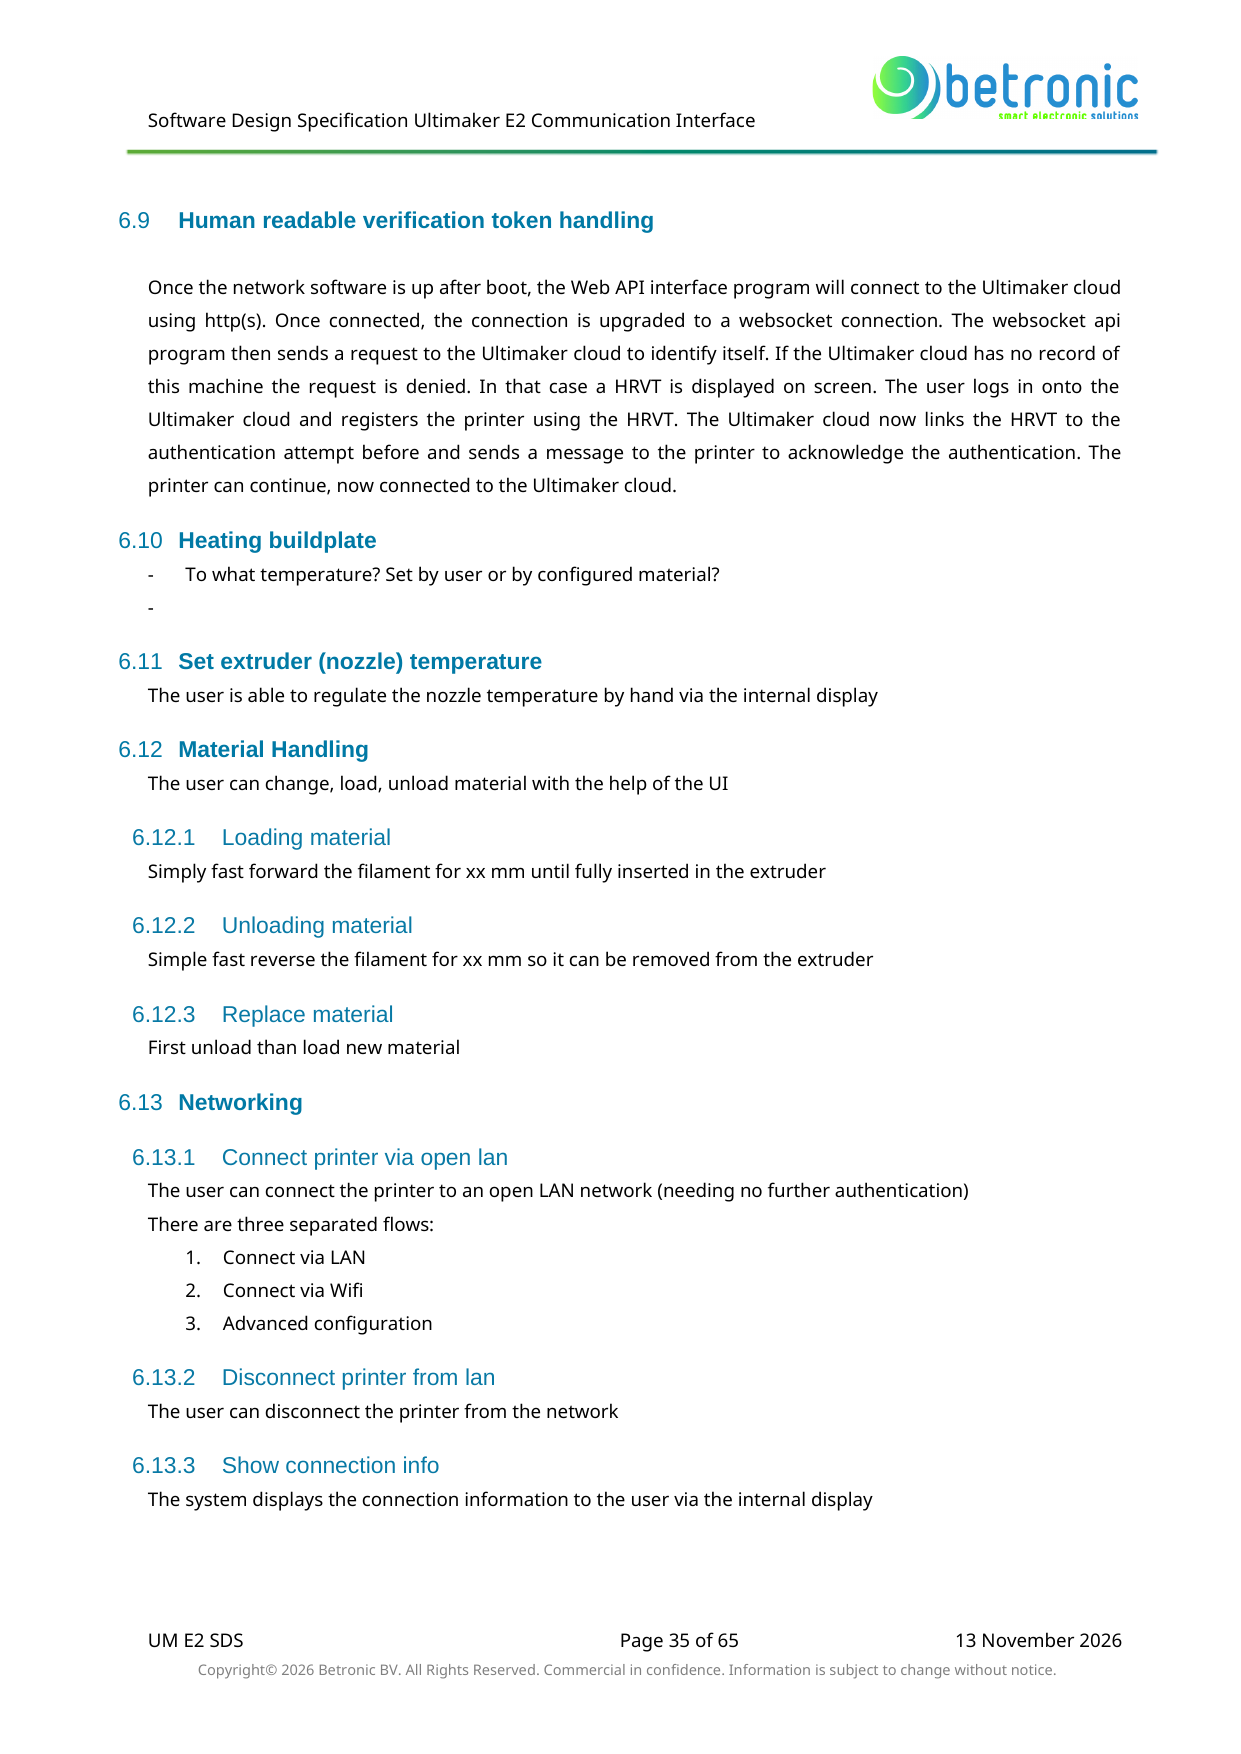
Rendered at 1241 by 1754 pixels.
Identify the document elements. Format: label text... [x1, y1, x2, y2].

text Simply fast forward the filament for xx mm until fully inserted in the extruder [148, 858, 1122, 884]
text Simple fast reverse the filament for xx mm so it can be removed from the extruder [148, 947, 1122, 972]
subtitle Disconnect printer from lan [132, 1364, 1122, 1391]
text The system displays the connection information to the user via the internal display [148, 1487, 1122, 1512]
list Connect via Wifi [185, 1277, 1122, 1303]
subtitle Material Handling [118, 736, 1122, 762]
subtitle Show connection info [132, 1452, 1122, 1479]
subtitle Replace material [132, 1001, 1122, 1027]
picture [872, 56, 1139, 119]
subtitle Set extruder (nozzle) temperature [118, 648, 1122, 674]
text First unload than load new material [148, 1035, 1122, 1060]
picture [118, 140, 1167, 166]
subtitle Networking [118, 1089, 1122, 1115]
text The user can disconnect the printer from the network [148, 1398, 1122, 1424]
text The user can change, load, unload material with the help of the UI [148, 770, 1122, 796]
subtitle Unloading material [132, 912, 1122, 939]
list To what temperature? Set by user or by configured material? [148, 561, 1122, 586]
list Connect via LAN [185, 1244, 1122, 1269]
subtitle Loading material [132, 824, 1122, 851]
text Once the network software is up after boot, the Web API interface program will connect to the Ultimaker cloud using http(s). Once connected, the connection is upgraded to a websocket connection. The websocket api program then sends a request to the Ultimaker cloud to identify itself. If the Ultimaker cloud has no record of this machine the request is denied. In that case a HRVT is displayed on screen. The user logs in onto the Ultimaker cloud and registers the printer using the HRVT. The Ultimaker cloud now links the HRVT to the authentication attempt before and sends a message to the printer to acknowledge the authentication. The printer can continue, now connected to the Ultimaker cloud. [148, 274, 1122, 498]
subtitle Human readable verification token handling [118, 207, 1122, 233]
text The user can connect the printer to an open LAN network (needing no further authentication) [148, 1178, 1122, 1203]
text There are three separated flows: [148, 1211, 1122, 1236]
subtitle Connect printer via open lan [132, 1144, 1122, 1170]
text The user is able to regulate the nozzle temperature by hand via the internal display [148, 682, 1122, 708]
subtitle Heating buildplate [118, 527, 1122, 553]
list Advanced configuration [185, 1310, 1122, 1336]
